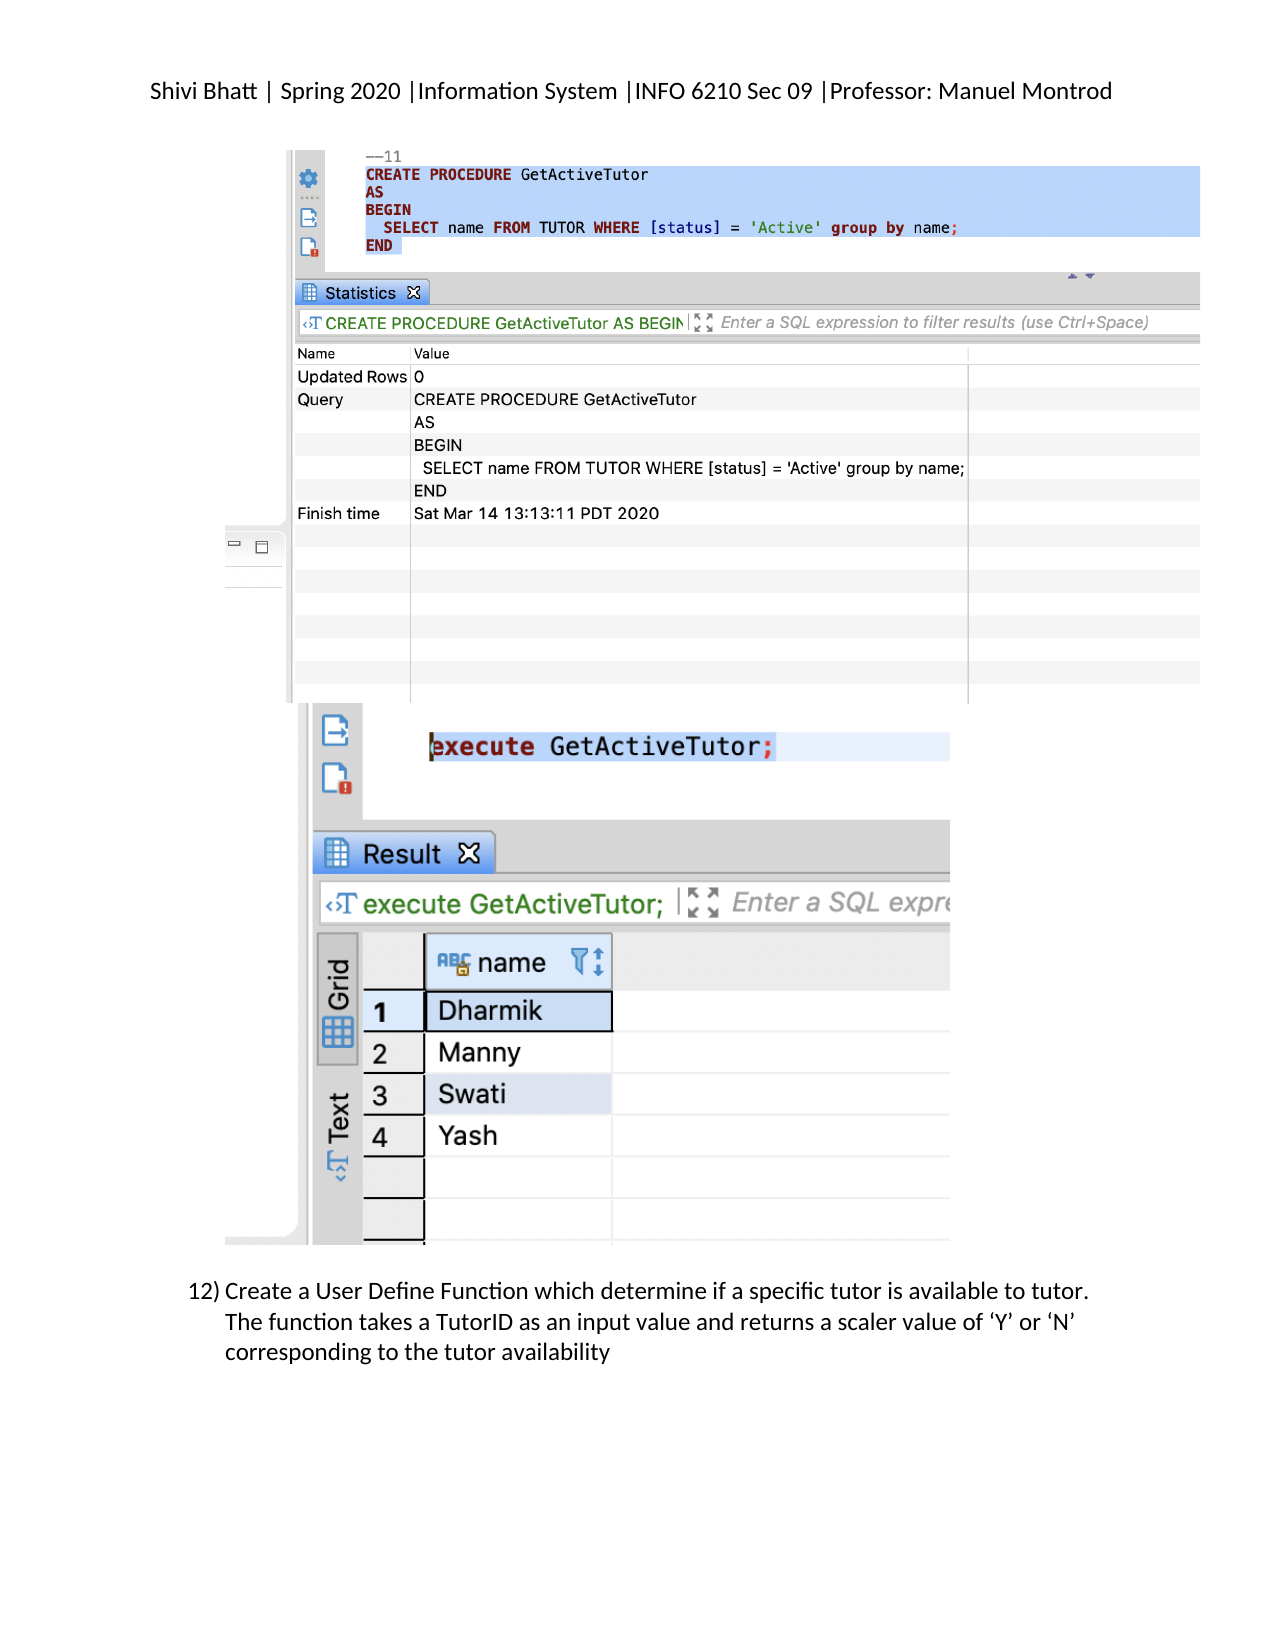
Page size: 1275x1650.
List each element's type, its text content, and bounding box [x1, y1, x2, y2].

picture [225, 150, 1200, 1245]
list Create a User Define Function which determine if a specific tutor is available to tutor. The function takes a TutorID as an input value and returns a scaler value of ‘Y’ or ‘N’ corresponding to the tutor availability [187, 1275, 1125, 1367]
